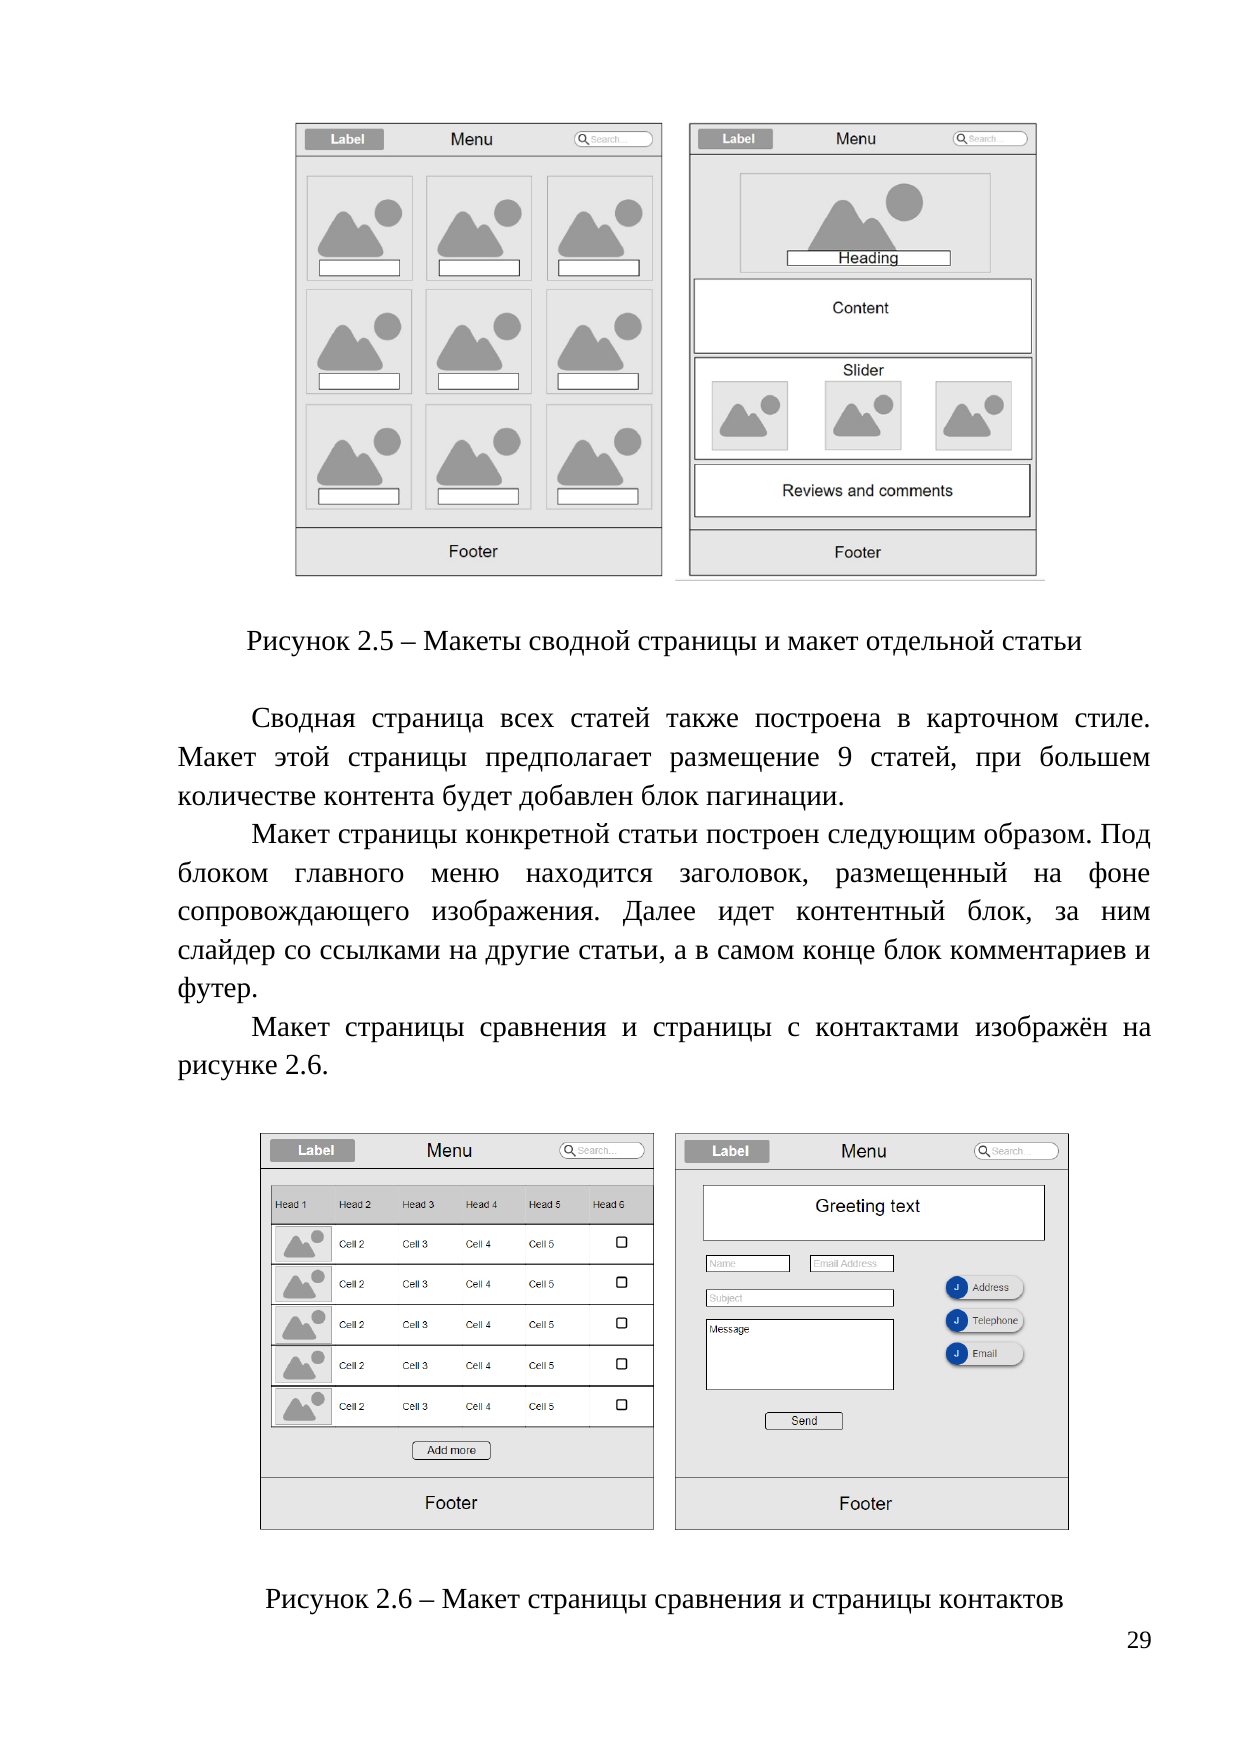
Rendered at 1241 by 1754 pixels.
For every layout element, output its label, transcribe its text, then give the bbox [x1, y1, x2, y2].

text Рисунок 2.5 – Макеты сводной страницы и макет отдельной статьи [177, 623, 1152, 657]
picture [250, 1124, 1079, 1539]
text Макет страницы конкретной статьи построен следующим образом. Под блоком главного меню находится заголовок, размещенный на фоне сопровождающего изображения. Далее идет контентный блок, за ним слайдер со ссылками на другие статьи, а в самом конце блок комментариев и футер. [177, 816, 1152, 1004]
text Рисунок 2.6 – Макет страницы сравнения и страницы контактов [177, 1582, 1152, 1615]
text Сводная страница всех статей также построена в карточном стиле. Макет этой страницы предполагает размещение 9 статей, при большем количестве контента будет добавлен блок пагинации. [177, 701, 1152, 811]
text Макет страницы сравнения и страницы с контактами изображён на рисунке 2.6. [177, 1009, 1152, 1081]
picture [283, 118, 1045, 581]
